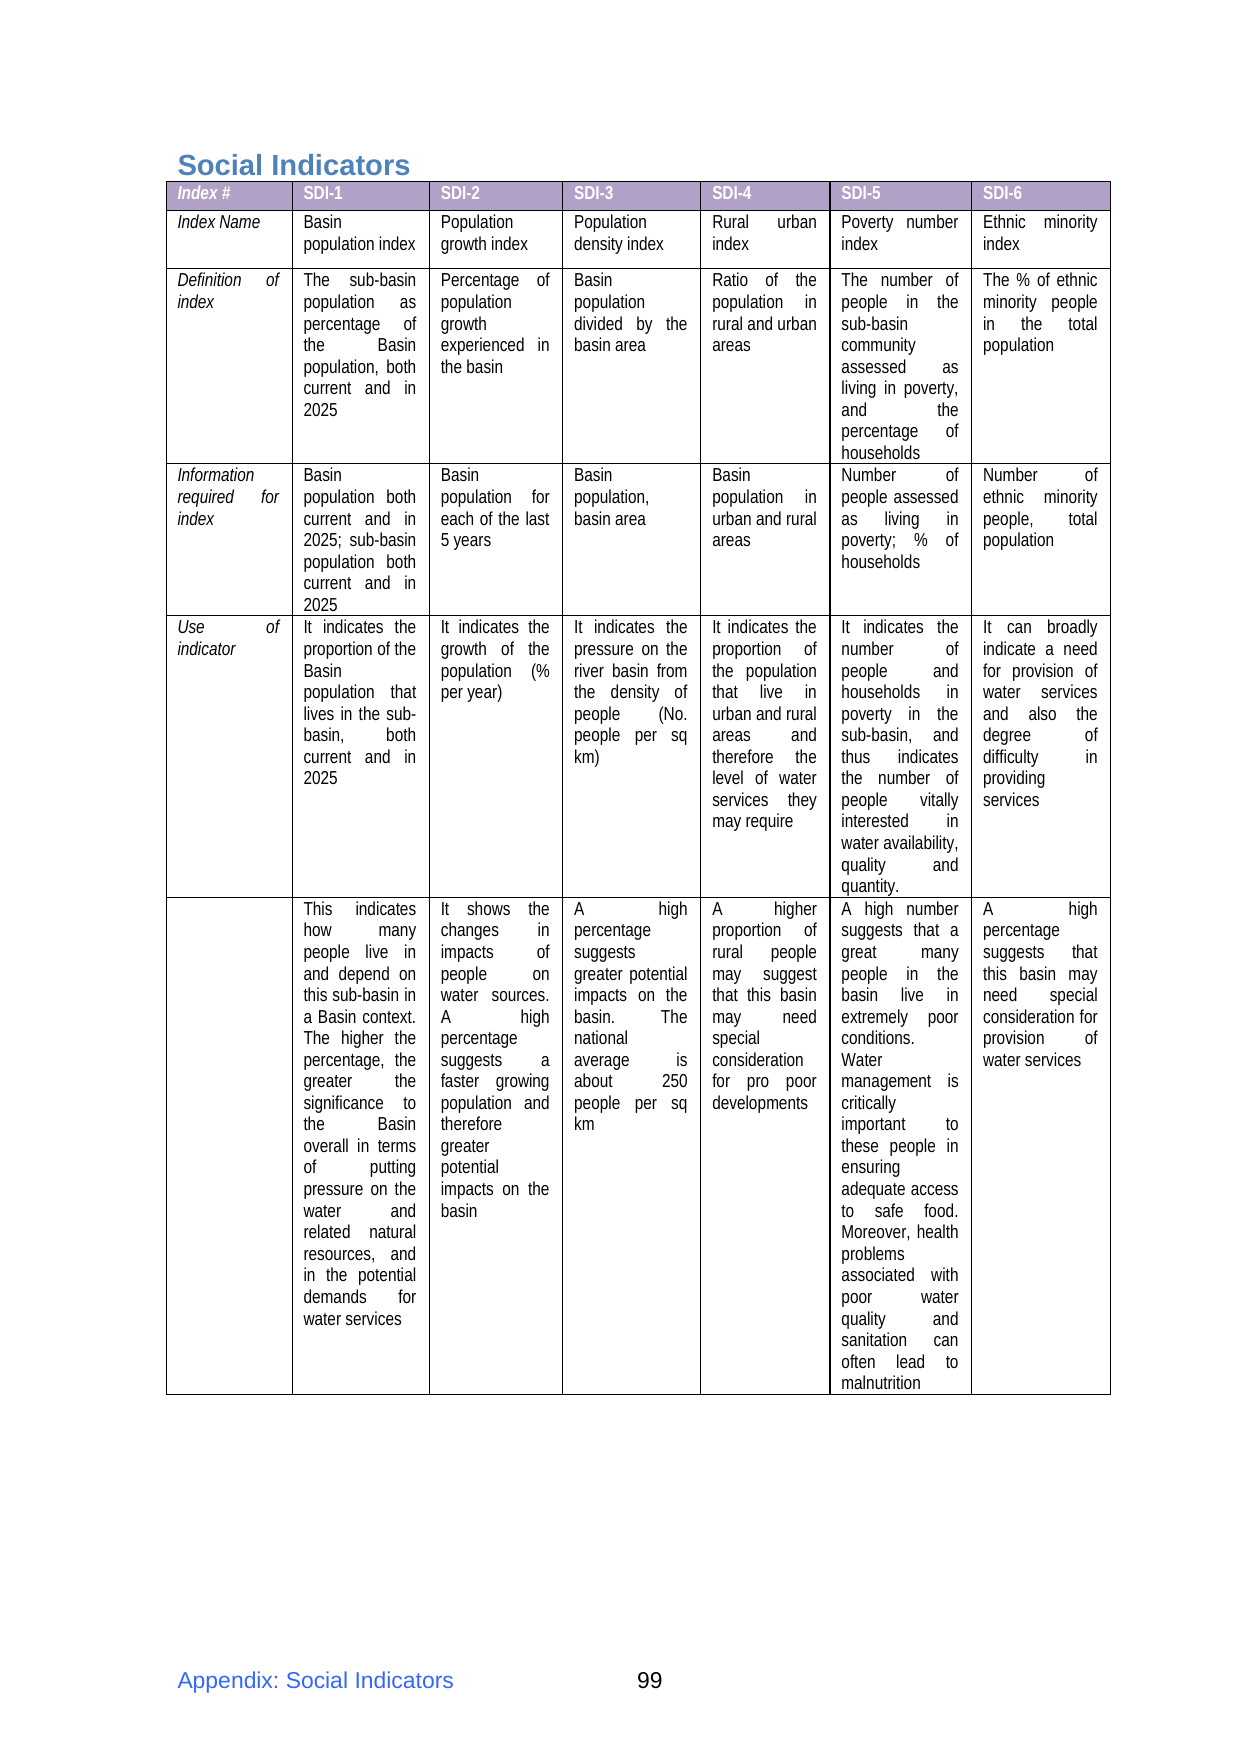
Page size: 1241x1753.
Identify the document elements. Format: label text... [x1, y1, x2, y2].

table_header SDI-6 [972, 182, 1110, 210]
table_cell A higher proportion of rural people may suggest that this basin may need special consideration for pro poor developments [701, 898, 829, 1394]
table_cell Basin population divided by the basin area [563, 269, 700, 463]
table_cell Ratio of the population in rural and urban areas [701, 269, 829, 463]
table_cell Basin population in urban and rural areas [701, 464, 829, 615]
table_cell Basin population, basin area [563, 464, 700, 615]
table_cell It indicates the number of people and households in poverty in the sub-basin, and thus indicates the number of people vitally interested in water availability, quality and quantity. [831, 616, 971, 897]
table_cell Index Name [167, 211, 292, 268]
table_cell Basin population both current and in 2025; sub-basin population both current and in 2025 [293, 464, 429, 615]
table_header SDI-4 [701, 182, 829, 210]
table_header SDI-1 [293, 182, 429, 210]
table_header SDI-3 [563, 182, 700, 210]
text Social Indicators [177, 148, 1120, 181]
table_cell Percentage of population growth experienced in the basin [430, 269, 562, 463]
table_cell It indicates the proportion of the population that live in urban and rural areas and therefore the level of water services they may require [701, 616, 829, 897]
table_cell This indicates how many people live in and depend on this sub-basin in a Basin context. The higher the percentage, the greater the significance to the Basin overall in terms of putting pressure on the water and related natural resources, and in the potential demands for water services [293, 898, 429, 1394]
table_cell It shows the changes in impacts of people on water sources. A high percentage suggests a faster growing population and therefore greater potential impacts on the basin [430, 898, 562, 1394]
table_cell [167, 898, 292, 1394]
table_cell Poverty number index [831, 211, 971, 268]
table_header Index # [167, 182, 292, 210]
table_cell The number of people in the sub-basin community assessed as living in poverty, and the percentage of households [831, 269, 971, 463]
table_cell Ethnic minority index [972, 211, 1110, 268]
table_cell Definition of index [167, 269, 292, 463]
table_cell It indicates the pressure on the river basin from the density of people (No. people per sq km) [563, 616, 700, 897]
table_cell Number of ethnic minority people, total population [972, 464, 1110, 615]
table_cell A high percentage suggests greater potential impacts on the basin. The national average is about 250 people per sq km [563, 898, 700, 1394]
table_cell It indicates the proportion of the Basin population that lives in the sub-basin, both current and in 2025 [293, 616, 429, 897]
table_cell It indicates the growth of the population (% per year) [430, 616, 562, 897]
table_cell Number of people assessed as living in poverty; % of households [831, 464, 971, 615]
table_cell The sub-basin population as percentage of the Basin population, both current and in 2025 [293, 269, 429, 463]
table_cell The % of ethnic minority people in the total population [972, 269, 1110, 463]
table_cell Basin population index [293, 211, 429, 268]
table_cell Population growth index [430, 211, 562, 268]
table_cell It can broadly indicate a need for provision of water services and also the degree of difficulty in providing services [972, 616, 1110, 897]
table_cell Use of indicator [167, 616, 292, 897]
table_cell Population density index [563, 211, 700, 268]
table_cell Information required for index [167, 464, 292, 615]
table_header SDI-2 [430, 182, 562, 210]
table_cell A high number suggests that a great many people in the basin live in extremely poor conditions. Water management is critically important to these people in ensuring adequate access to safe food. Moreover, health problems associated with poor water quality and sanitation can often lead to malnutrition [831, 898, 971, 1394]
table_header SDI-5 [831, 182, 971, 210]
table_cell Basin population for each of the last 5 years [430, 464, 562, 615]
table_cell Rural urban index [701, 211, 829, 268]
table_cell A high percentage suggests that this basin may need special consideration for provision of water services [972, 898, 1110, 1394]
